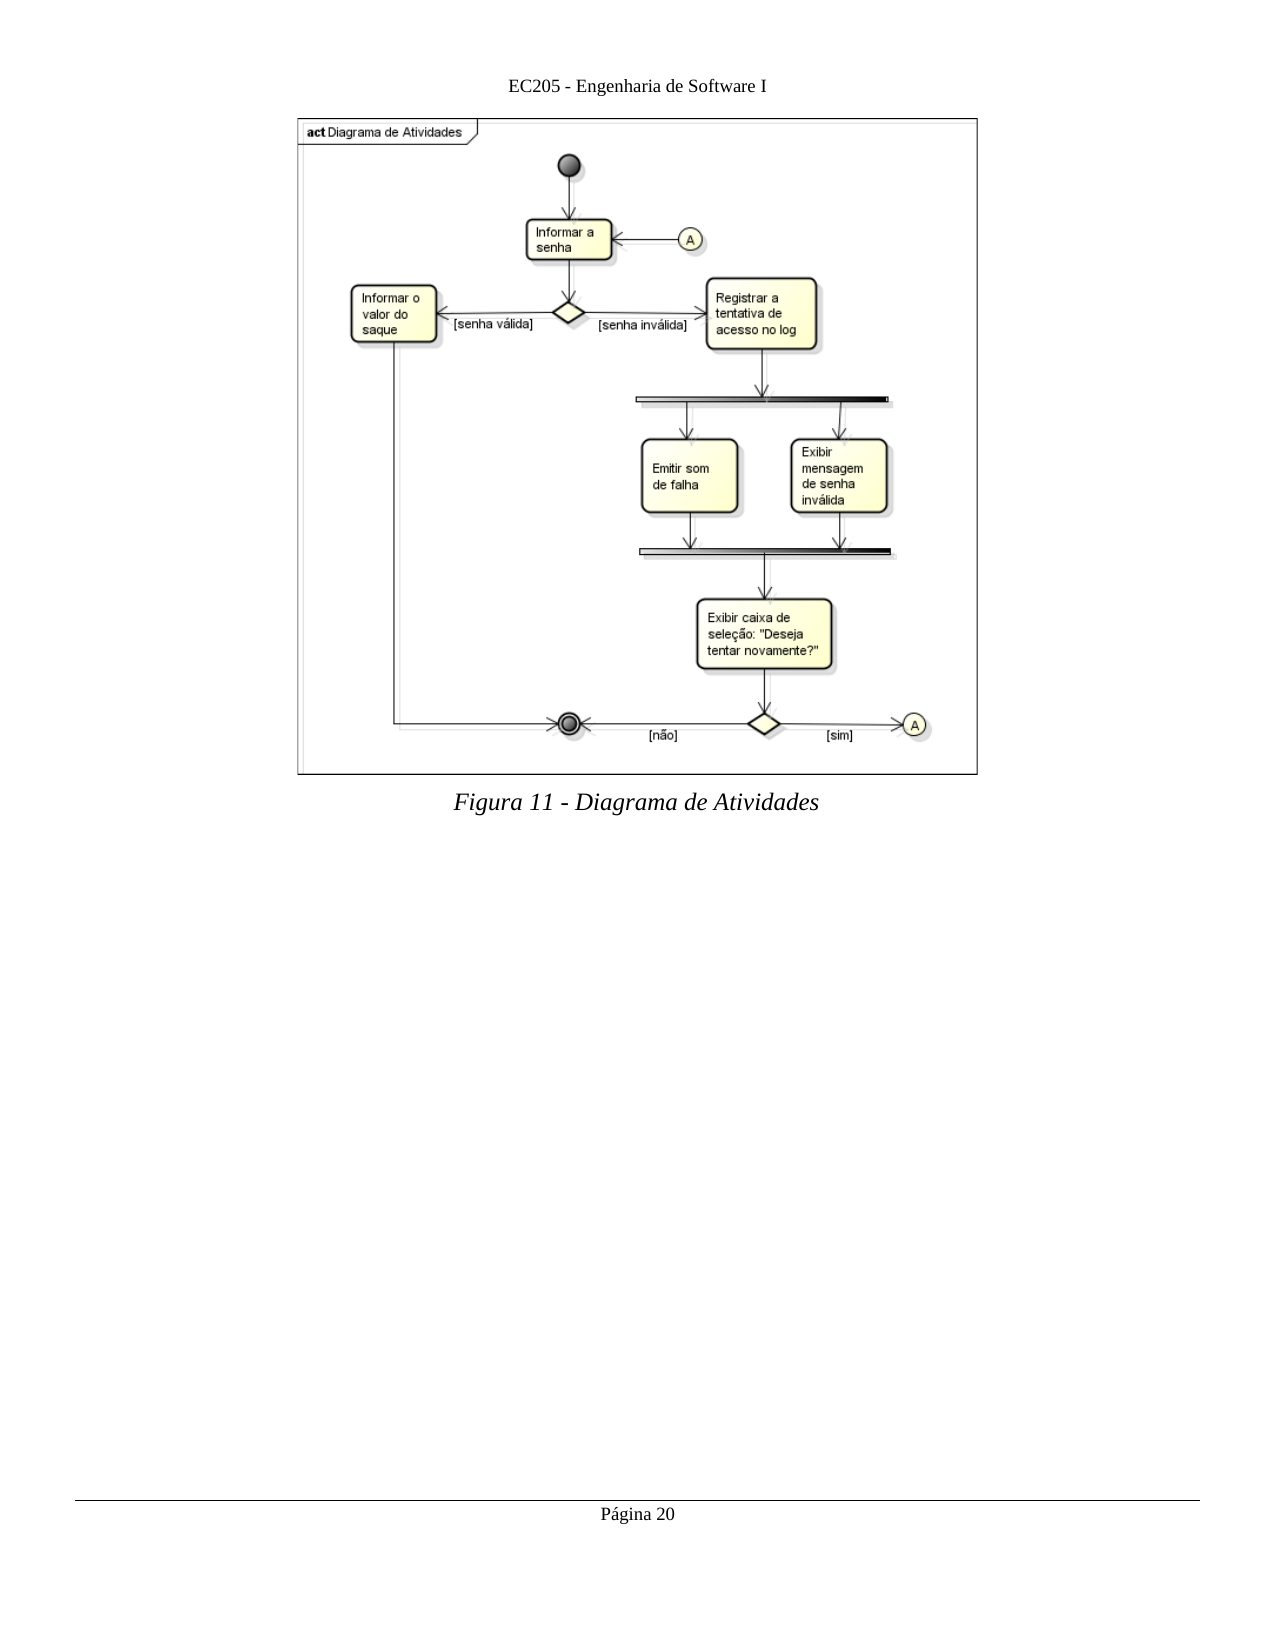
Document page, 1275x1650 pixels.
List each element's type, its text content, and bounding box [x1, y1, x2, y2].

picture [297, 118, 978, 775]
